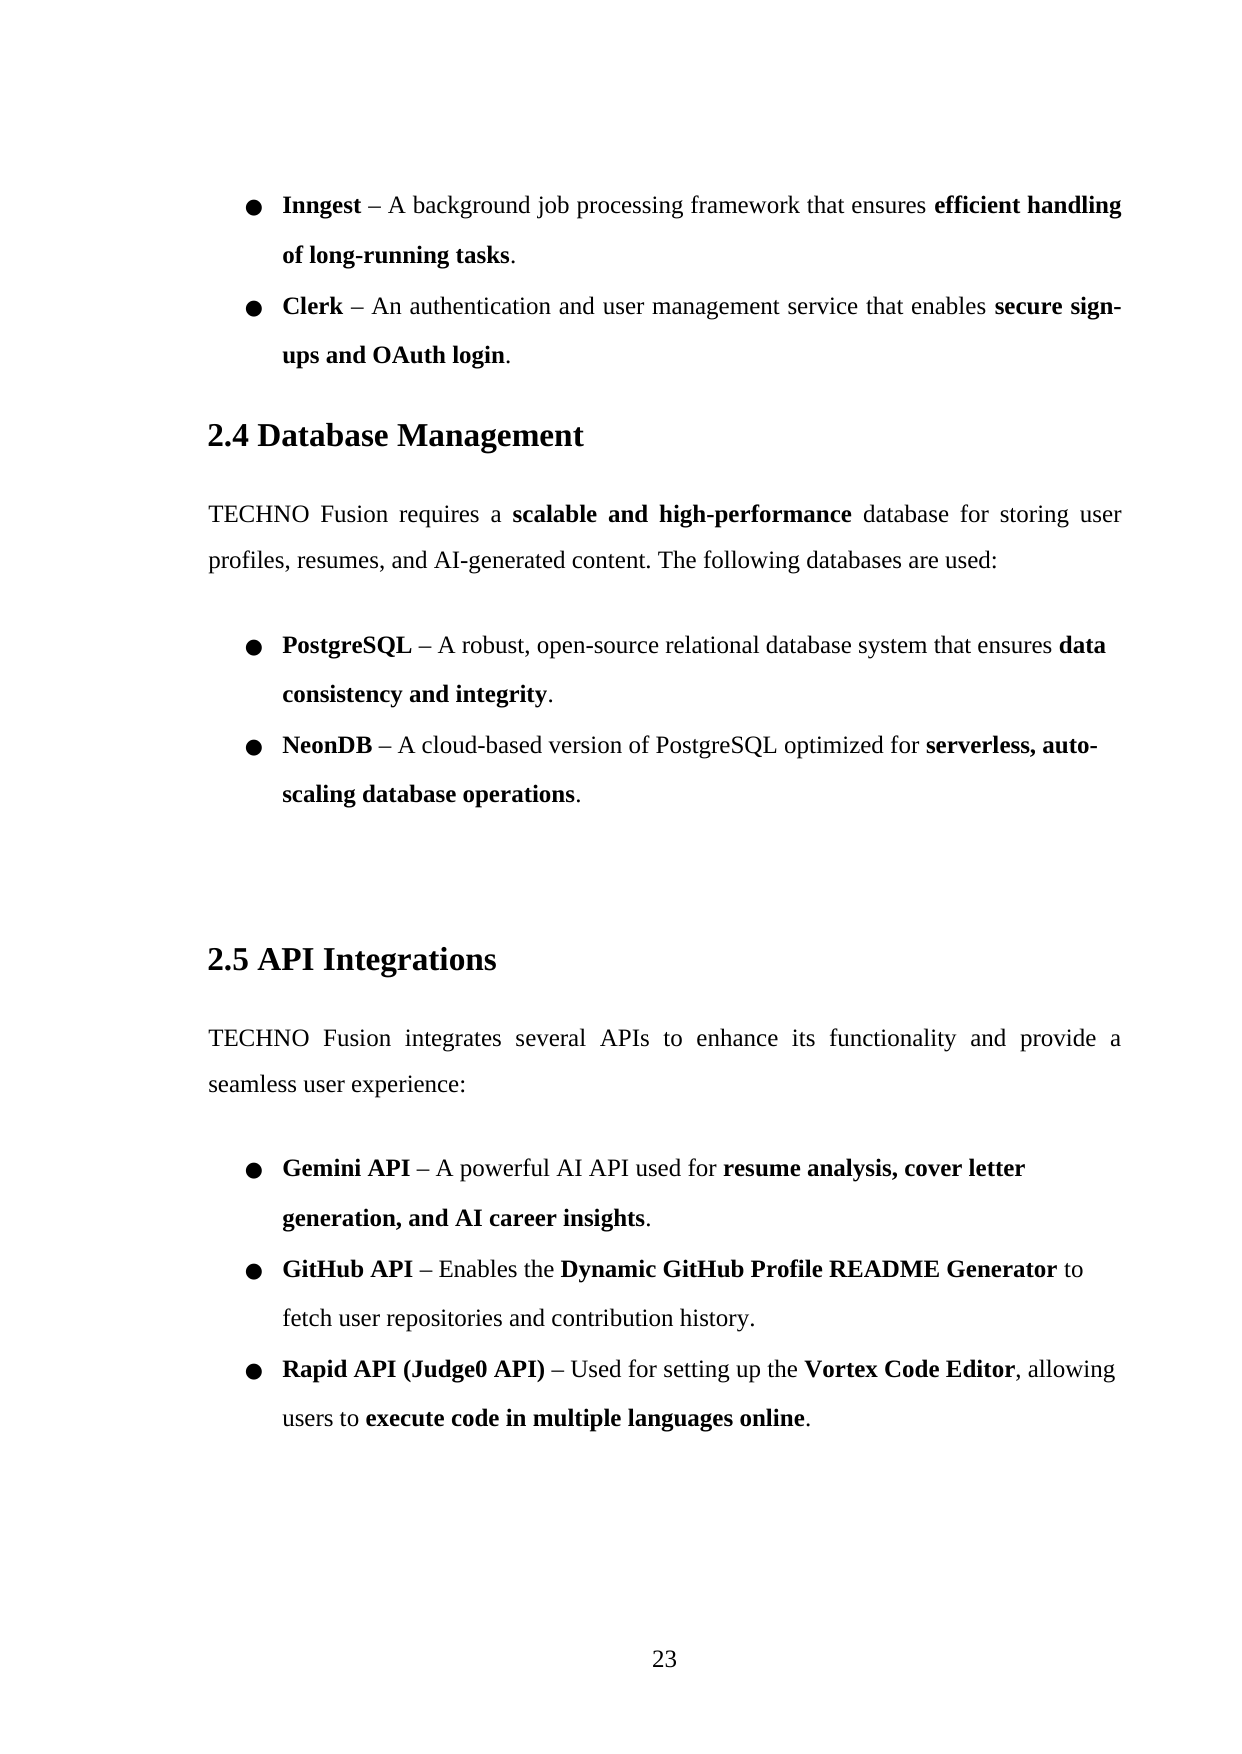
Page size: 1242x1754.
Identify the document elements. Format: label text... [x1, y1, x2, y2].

subtitle 2.4 Database Management [207, 415, 1122, 453]
list GitHub API – Enables the Dynamic GitHub Profile README Generator to fetch user repositories and contribution history. [244, 1246, 1122, 1332]
list Inngest – A background job processing framework that ensures efficient handling of long-running tasks. [244, 183, 1122, 269]
list Rapid API (Judge0 API) – Used for setting up the Vortex Code Editor, allowing users to execute code in multiple languages online. [244, 1346, 1122, 1432]
list Clerk – An authentication and user management service that enables secure sign-ups and OAuth login. [244, 283, 1122, 369]
text TECHNO Fusion requires a scalable and high-performance database for storing user profiles, resumes, and AI-generated content. The following databases are used: [208, 499, 1122, 574]
subtitle 2.5 API Integrations [207, 939, 1122, 977]
text TECHNO Fusion integrates several APIs to enhance its functionality and provide a seamless user experience: [208, 1023, 1122, 1098]
list PostgreSQL – A robust, open-source relational database system that ensures data consistency and integrity. [244, 622, 1122, 708]
list NeonDB – A cloud-based version of PostgreSQL optimized for serverless, auto-scaling database operations. [244, 722, 1122, 808]
list Gemini API – A powerful AI API used for resume analysis, cover letter generation, and AI career insights. [244, 1146, 1122, 1232]
